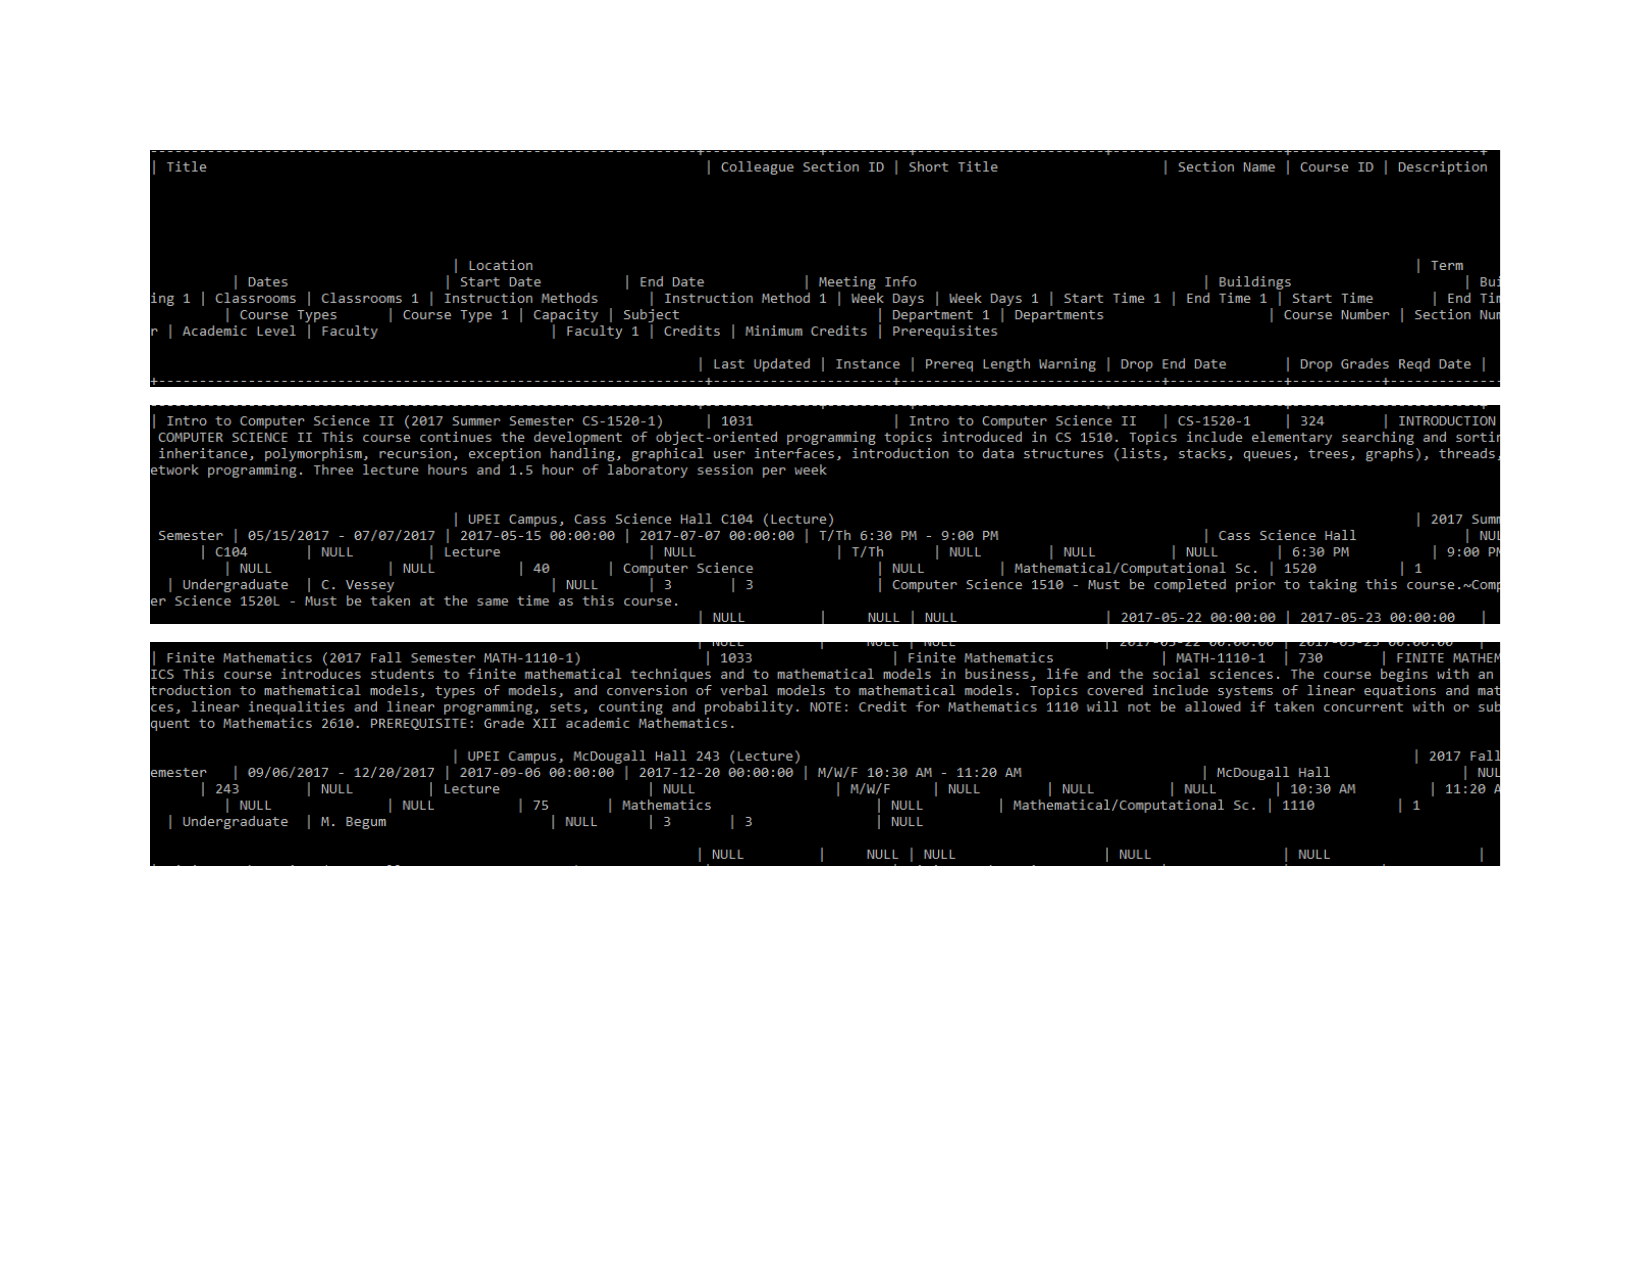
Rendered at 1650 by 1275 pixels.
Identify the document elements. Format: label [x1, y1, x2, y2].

picture [150, 405, 1500, 624]
picture [150, 150, 1500, 387]
picture [150, 642, 1500, 866]
